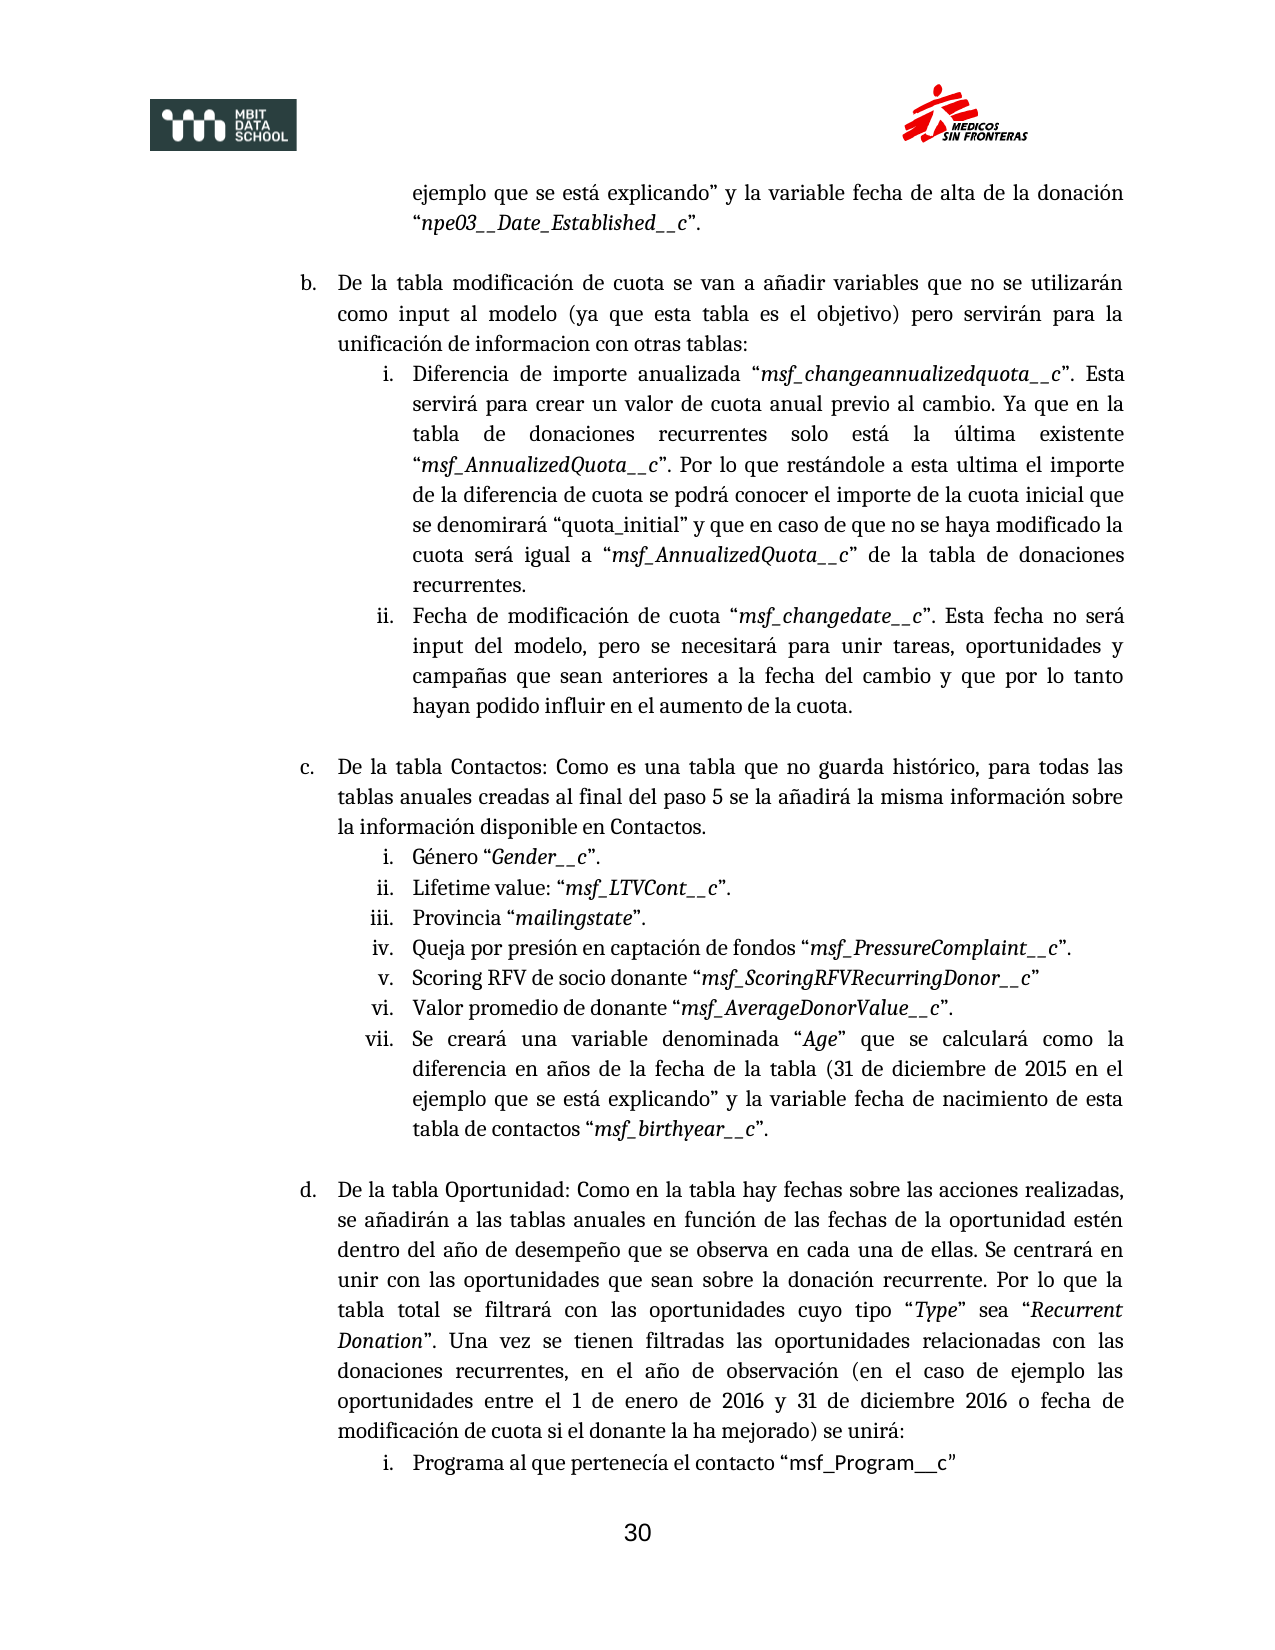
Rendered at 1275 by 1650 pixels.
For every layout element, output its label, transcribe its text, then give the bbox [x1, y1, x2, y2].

list Provincia “mailingstate”. [394, 904, 1125, 931]
list Diferencia de importe anualizada “msf_changeannualizedquota__c”. Esta servirá para crear un valor de cuota anual previo al cambio. Ya que en la tabla de donaciones recurrentes solo está la última existente “msf_AnnualizedQuota__c”. Por lo que restándole a esta ultima el importe de la diferencia de cuota se podrá conocer el importe de la cuota inicial que se denomirará “quota_initial” y que en caso de que no se haya modificado la cuota será igual a “msf_AnnualizedQuota__c” de la tabla de donaciones recurrentes. [394, 361, 1125, 599]
list De la tabla Oportunidad: Como en la tabla hay fechas sobre las acciones realizadas, se añadirán a las tablas anuales en función de las fechas de la oportunidad estén dentro del año de desempeño que se observa en cada una de ellas. Se centrará en unir con las oportunidades que sean sobre la donación recurrente. Por lo que la tabla total se filtrará con las oportunidades cuyo tipo “Type” sea “Recurrent Donation”. Una vez se tienen filtradas las oportunidades relacionadas con las donaciones recurrentes, en el año de observación (en el caso de ejemplo las oportunidades entre el 1 de enero de 2016 y 31 de diciembre 2016 o fecha de modificación de cuota si el donante la ha mejorado) se unirá: [300, 1176, 1125, 1444]
list Programa al que pertenecía el contacto “msf_Program__c” [394, 1448, 1125, 1476]
list Género “Gender__c”. [394, 844, 1125, 871]
list De la tabla Contactos: Como es una tabla que no guarda histórico, para todas las tablas anuales creadas al final del paso 5 se la añadirá la misma información sobre la información disponible en Contactos. [300, 753, 1125, 840]
picture [150, 99, 297, 151]
list Scoring RFV de socio donante “msf_ScoringRFVRecurringDonor__c” [394, 965, 1125, 991]
list Queja por presión en captación de fondos “msf_PressureComplaint__c”. [394, 935, 1125, 961]
list De la tabla modificación de cuota se van a añadir variables que no se utilizarán como input al modelo (ya que esta tabla es el objetivo) pero servirán para la unificación de informacion con otras tablas: [300, 270, 1125, 357]
list Lifetime value: “msf_LTVCont__c”. [394, 874, 1125, 901]
list Valor promedio de donante “msf_AverageDonorValue__c”. [394, 995, 1125, 1022]
list Fecha de modificación de cuota “msf_changedate__c”. Esta fecha no será input del modelo, pero se necesitará para unir tareas, oportunidades y campañas que sean anteriores a la fecha del cambio y que por lo tanto hayan podido influir en el aumento de la cuota. [394, 602, 1125, 719]
picture [893, 75, 1036, 151]
list Se creará una variable denominada “Age” que se calculará como la diferencia en años de la fecha de la tabla (31 de diciembre de 2015 en el ejemplo que se está explicando” y la variable fecha de nacimiento de esta tabla de contactos “msf_birthyear__c”. [394, 1025, 1125, 1142]
